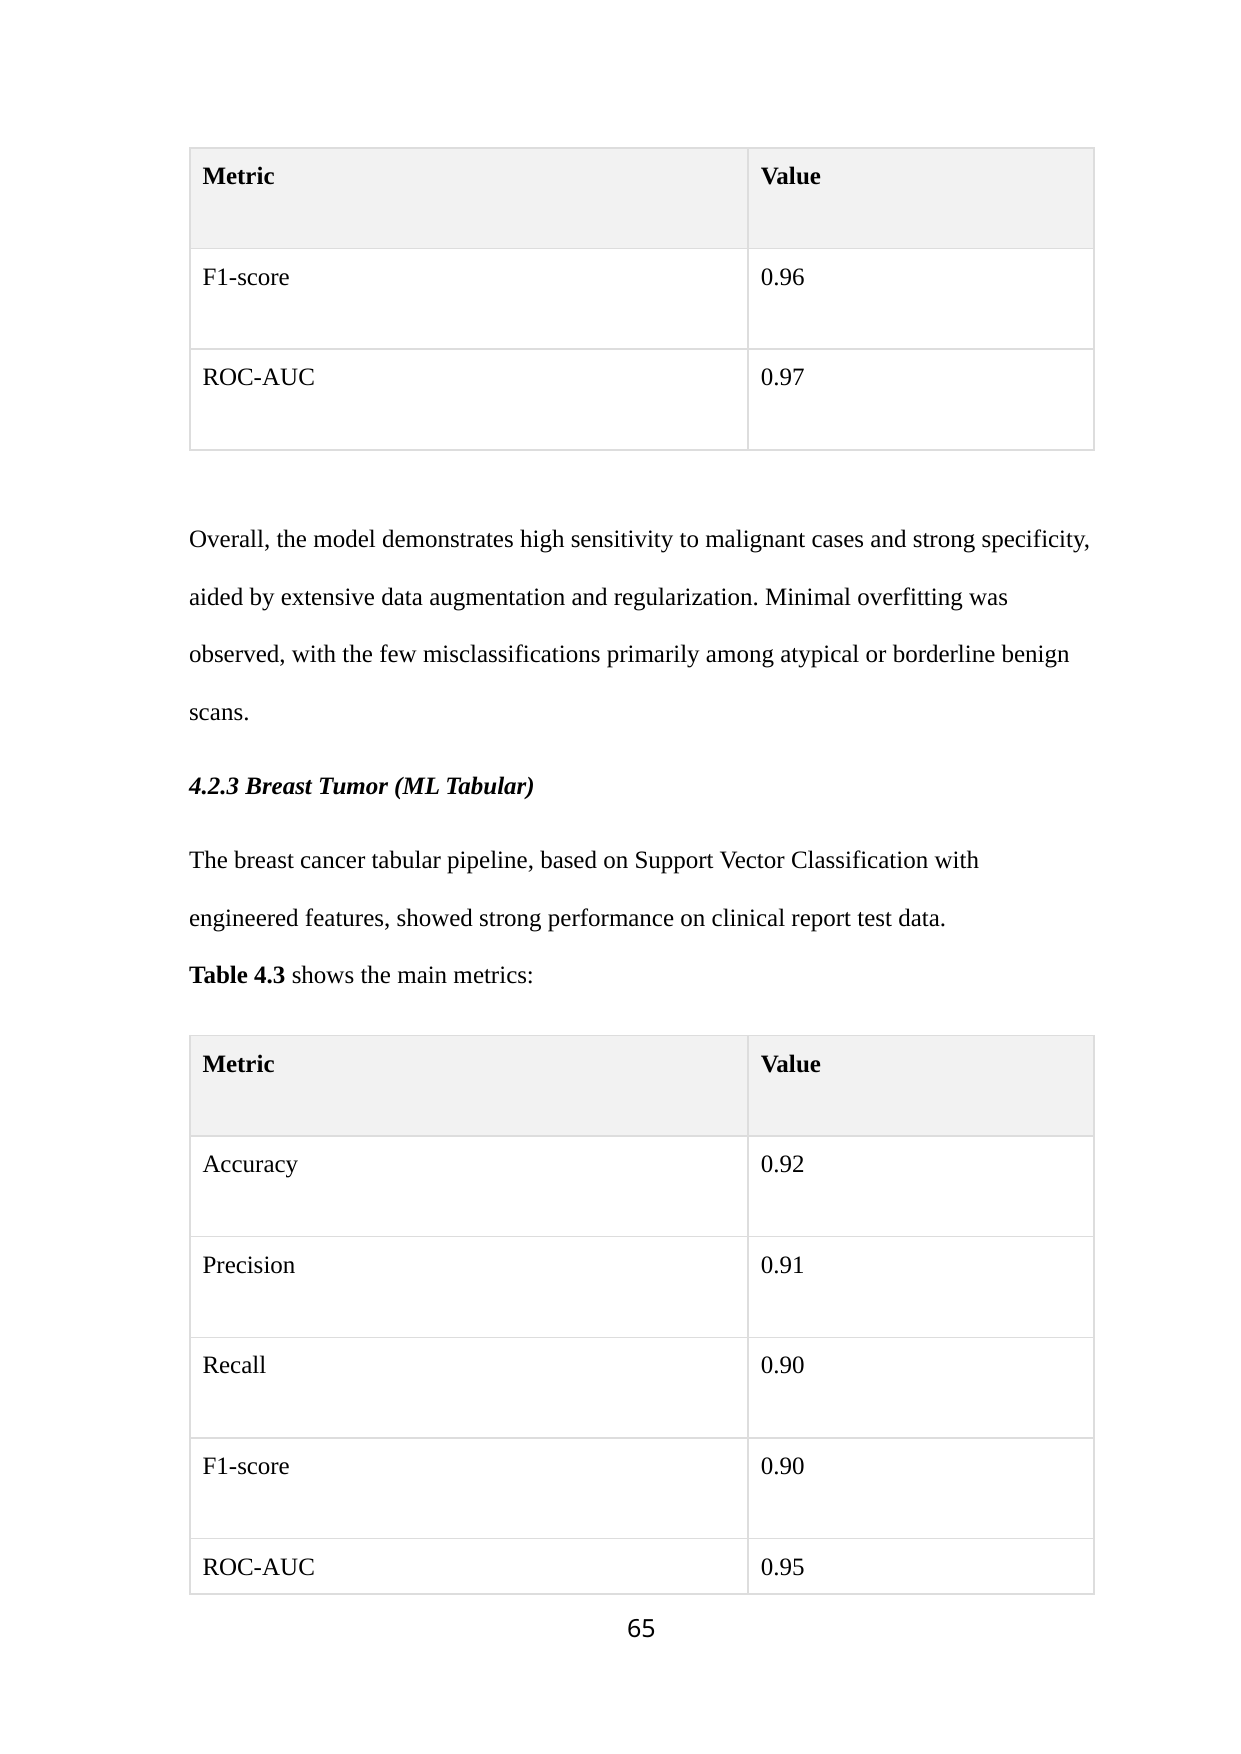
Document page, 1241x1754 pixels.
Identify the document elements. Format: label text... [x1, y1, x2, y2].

table_cell ROC-AUC [191, 350, 747, 449]
text The breast cancer tabular pipeline, based on Support Vector Classification with engineered features, showed strong performance on clinical report test data. Table 4.3 shows the main metrics: [189, 845, 1093, 989]
table_cell Accuracy [191, 1137, 747, 1236]
table_header Value [749, 149, 1093, 248]
table_cell 0.90 [749, 1439, 1093, 1538]
table_cell 0.92 [749, 1137, 1093, 1236]
table_cell Precision [191, 1237, 747, 1336]
table_cell ROC-AUC [191, 1539, 747, 1593]
table_cell F1-score [191, 249, 747, 348]
table_cell 0.96 [749, 249, 1093, 348]
table_cell F1-score [191, 1439, 747, 1538]
table_cell 0.91 [749, 1237, 1093, 1336]
table_header Value [749, 1036, 1093, 1135]
table_cell 0.95 [749, 1539, 1093, 1593]
table_header Metric [191, 1036, 747, 1135]
text 4.2.3 Breast Tumor (ML Tabular) [189, 771, 1093, 800]
table_header Metric [191, 149, 747, 248]
table_cell 0.90 [749, 1338, 1093, 1437]
text Overall, the model demonstrates high sensitivity to malignant cases and strong specificity, aided by extensive data augmentation and regularization. Minimal overfitting was observed, with the few misclassifications primarily among atypical or borderline benign scans. [189, 524, 1093, 726]
table_cell Recall [191, 1338, 747, 1437]
table_cell 0.97 [749, 350, 1093, 449]
